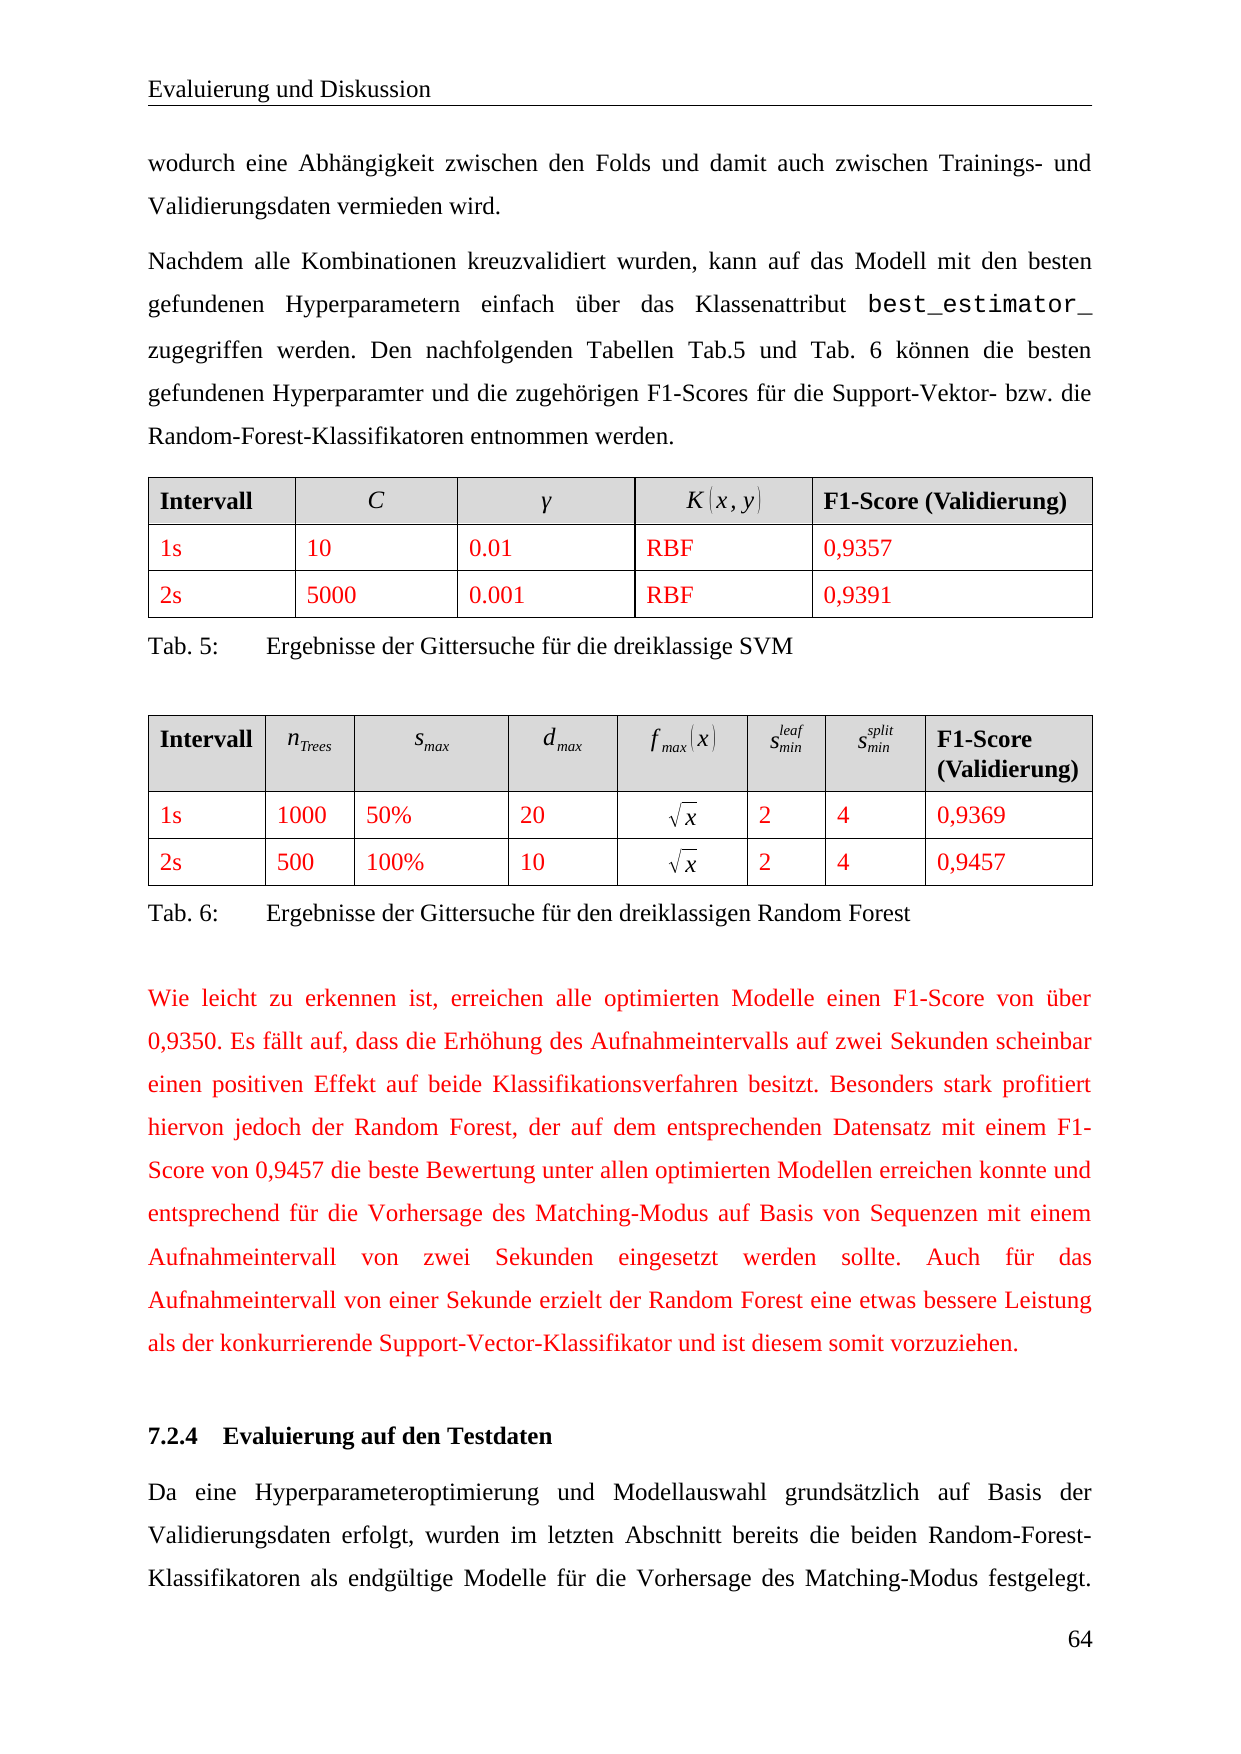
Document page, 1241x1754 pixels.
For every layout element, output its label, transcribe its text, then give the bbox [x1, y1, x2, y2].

table_header [826, 716, 925, 791]
table_cell 5000 [296, 571, 457, 617]
table_cell 1000 [266, 792, 354, 838]
table_header [636, 478, 812, 523]
table_cell 2 [748, 792, 825, 838]
table_cell 100% [355, 839, 508, 885]
table_cell 1s [149, 792, 265, 838]
table_header [355, 716, 508, 791]
text Wie leicht zu erkennen ist, erreichen alle optimierten Modelle einen F1-Score von über 0,9350. Es fällt auf, dass die Erhöhung des Aufnahmeintervalls auf zwei Sekunden scheinbar einen positiven Effekt auf beide Klassifikationsverfahren besitzt. Besonders stark profitiert hiervon jedoch der Random Forest, der auf dem entsprechenden Datensatz mit einem F1-Score von 0,9457 die beste Bewertung unter allen optimierten Modellen erreichen konnte und entsprechend für die Vorhersage des Matching-Modus auf Basis von Sequenzen mit einem Aufnahmeintervall von zwei Sekunden eingesetzt werden sollte. Auch für das Aufnahmeintervall von einer Sekunde erzielt der Random Forest eine etwas bessere Leistung als der konkurrierende Support-Vector-Klassifikator und ist diesem somit vorzuziehen. [148, 983, 1092, 1357]
table_cell [618, 839, 747, 885]
table_header F1-Score (Validierung) [926, 716, 1092, 791]
table_cell RBF [636, 525, 812, 570]
table_cell 0,9357 [813, 525, 1092, 570]
table_header [266, 716, 354, 791]
table_cell 0.001 [458, 571, 634, 617]
table_cell 10 [509, 839, 617, 885]
table_cell 0,9391 [813, 571, 1092, 617]
table_header [509, 716, 617, 791]
table_cell 2s [149, 839, 265, 885]
table_cell 2s [149, 571, 295, 617]
table_cell 2 [748, 839, 825, 885]
table_header F1-Score (Validierung) [813, 478, 1092, 523]
table_header [296, 478, 457, 523]
table_cell 0.01 [458, 525, 634, 570]
table_header Intervall [149, 478, 295, 523]
table_header Intervall [149, 716, 265, 791]
table_cell 1s [149, 525, 295, 570]
table_cell 0,9457 [926, 839, 1092, 885]
table_cell 10 [296, 525, 457, 570]
table_cell 0,9369 [926, 792, 1092, 838]
table_cell 500 [266, 839, 354, 885]
table_cell 4 [826, 792, 925, 838]
text Nachdem alle Kombinationen kreuzvalidiert wurden, kann auf das Modell mit den besten gefundenen Hyperparametern einfach über das Klassenattribut best_estimator_ zugegriffen werden. Den nachfolgenden Tabellen Tab.5 und Tab. 6 können die besten gefundenen Hyperparamter und die zugehörigen F1-Scores für die Support-Vektor- bzw. die Random-Forest-Klassifikatoren entnommen werden. [148, 246, 1092, 450]
table_cell 50% [355, 792, 508, 838]
table_header [618, 716, 747, 791]
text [148, 148, 1092, 219]
table_header [748, 716, 825, 791]
table_cell [618, 792, 747, 838]
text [148, 1477, 1092, 1592]
table_header [458, 478, 634, 523]
subtitle Evaluierung auf den Testdaten [148, 1421, 1092, 1450]
table_cell 4 [826, 839, 925, 885]
table_cell 20 [509, 792, 617, 838]
table_cell RBF [636, 571, 812, 617]
